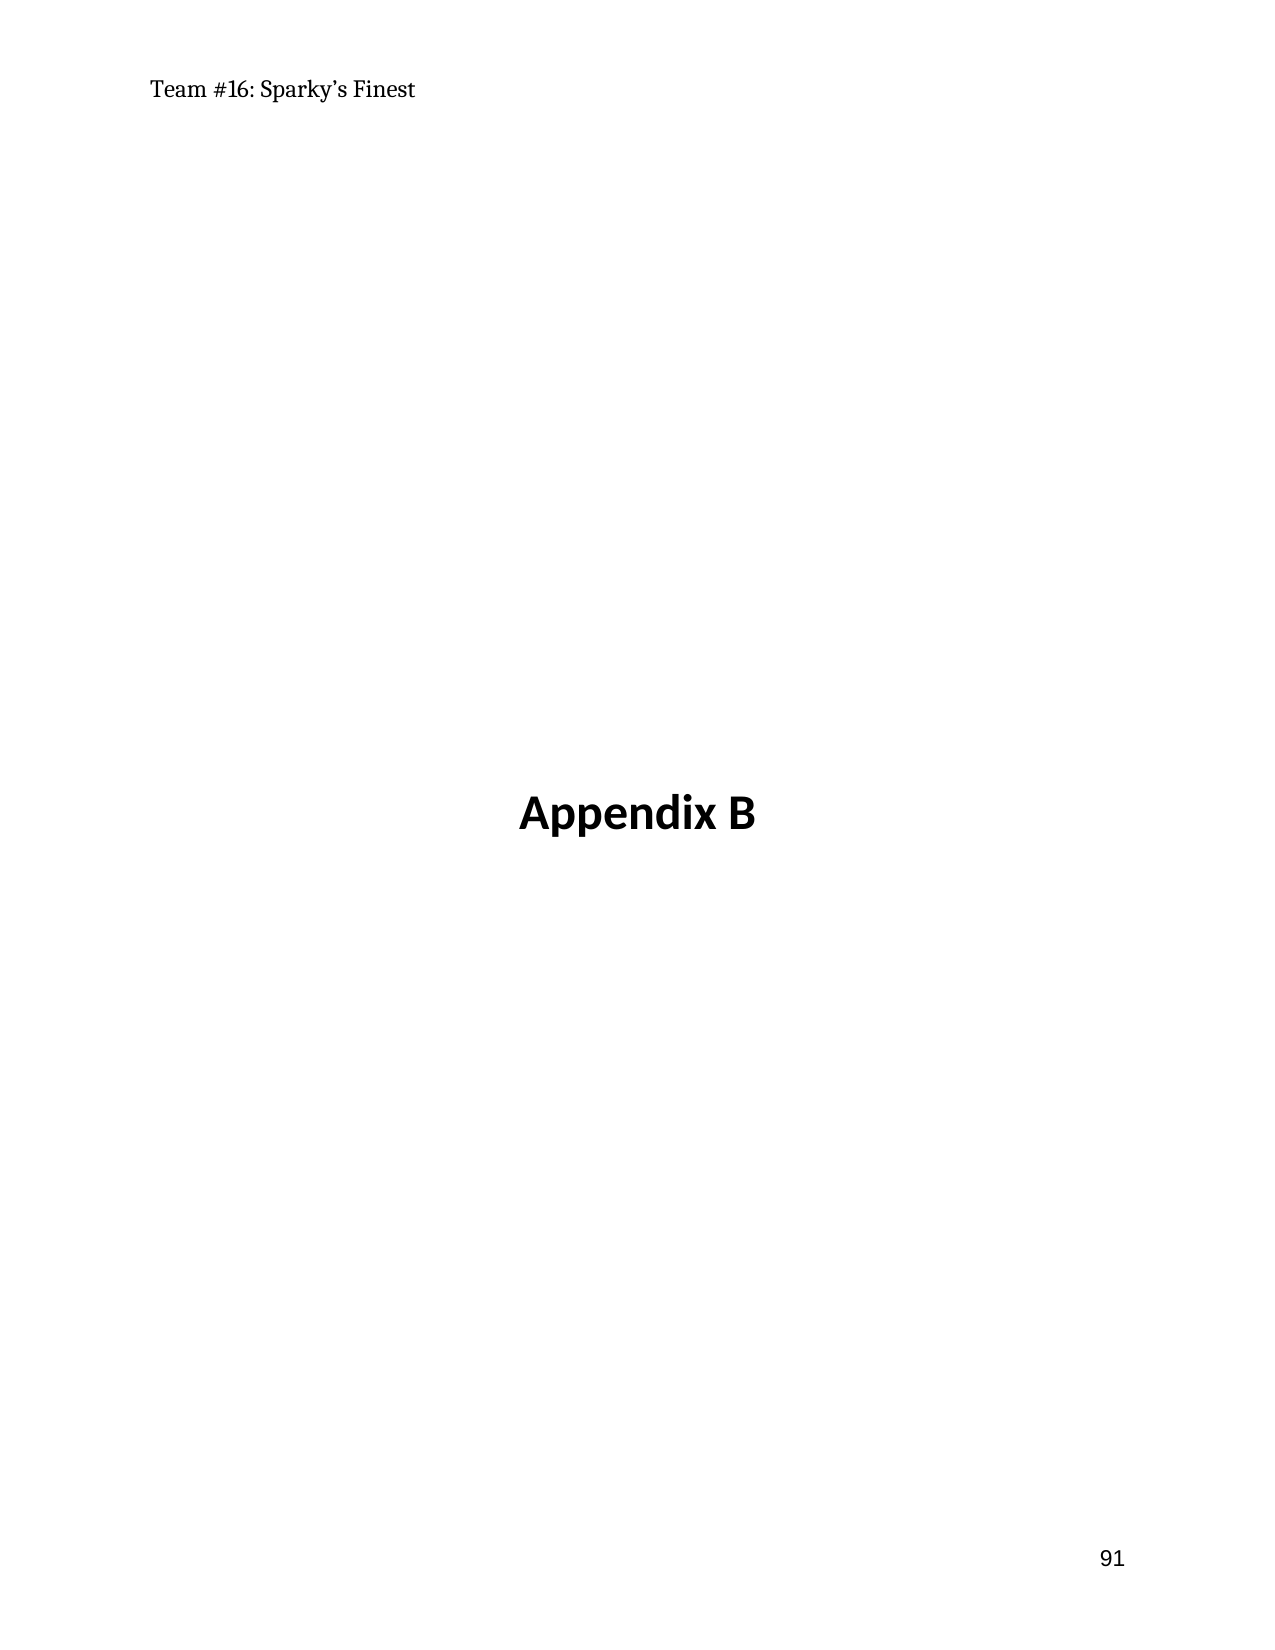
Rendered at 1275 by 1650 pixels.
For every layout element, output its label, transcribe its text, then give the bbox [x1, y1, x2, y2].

text Appendix B [150, 781, 1125, 842]
